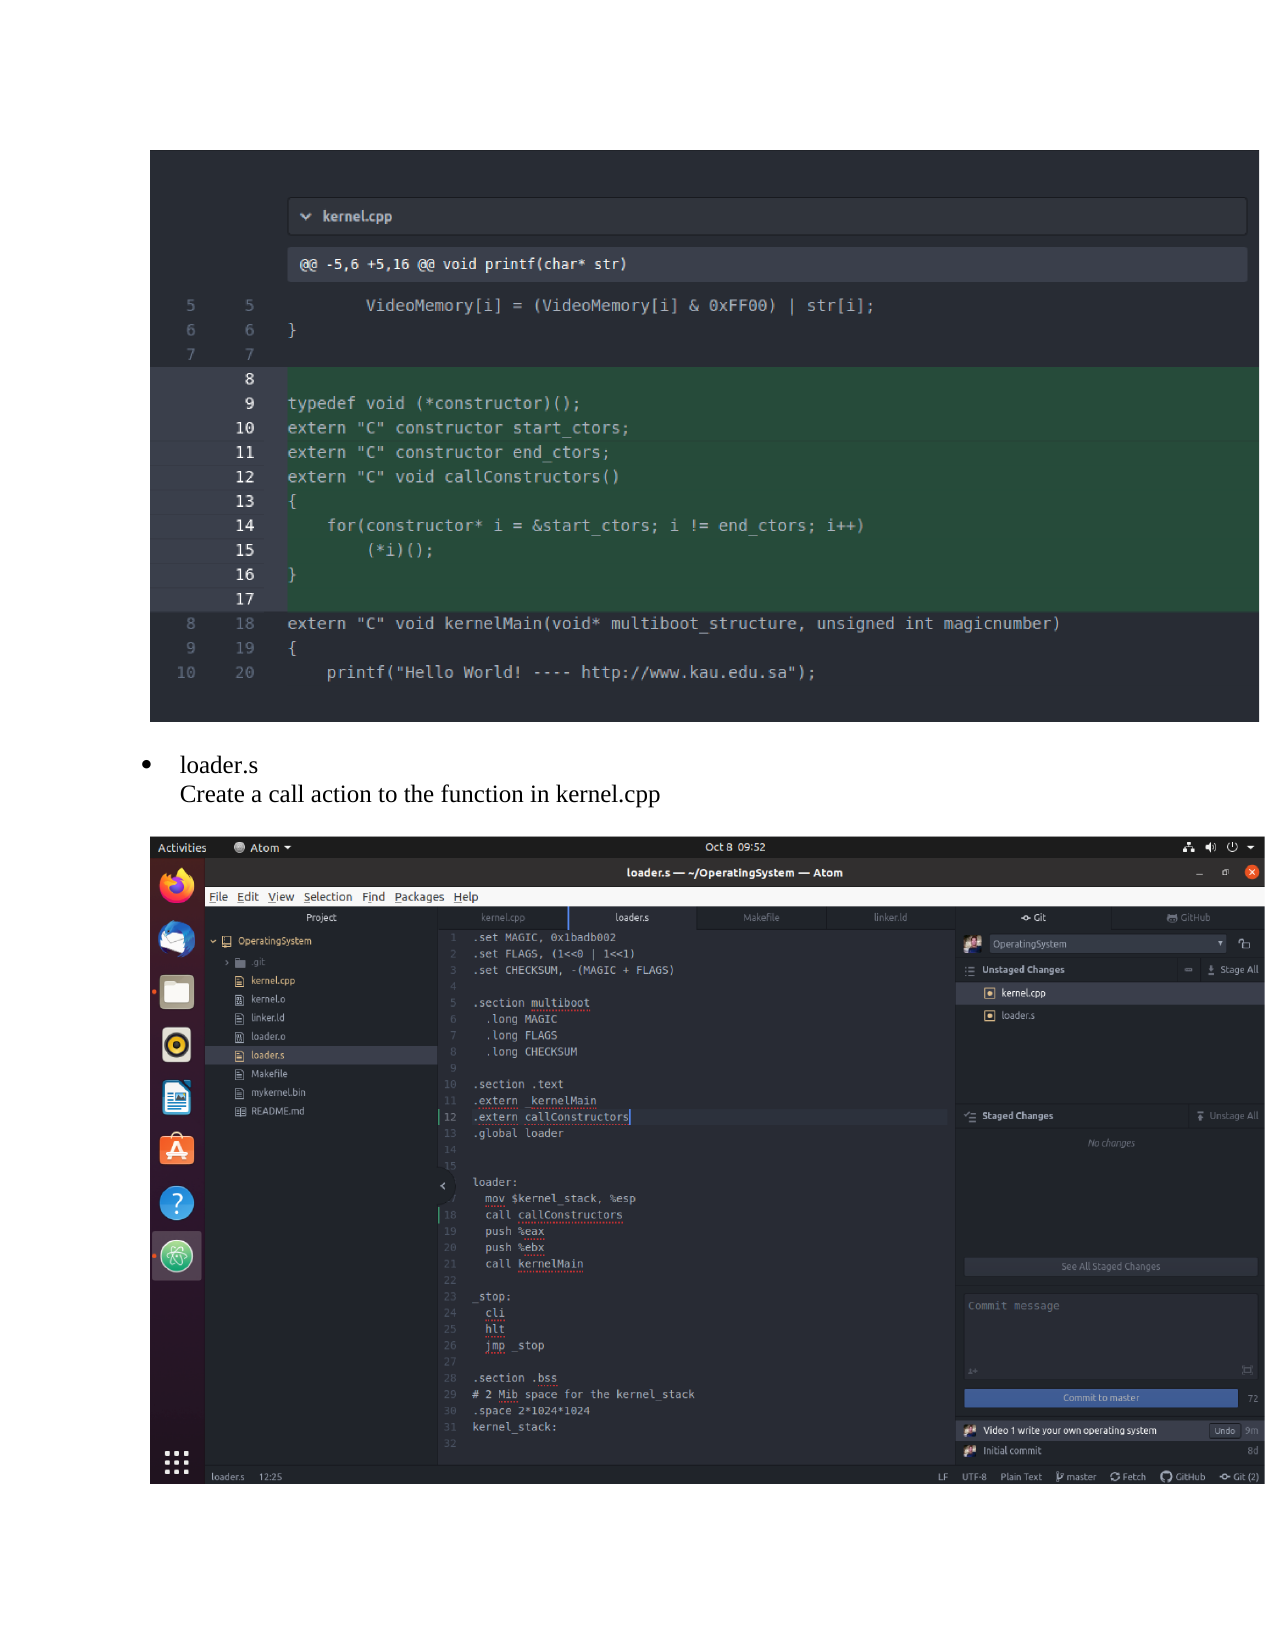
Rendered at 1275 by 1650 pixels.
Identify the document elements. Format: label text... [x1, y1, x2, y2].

picture [150, 836, 1265, 1484]
list loader.s [142, 750, 1125, 779]
picture [150, 150, 1260, 722]
list Create a call action to the function in kernel.cpp [179, 779, 1125, 808]
